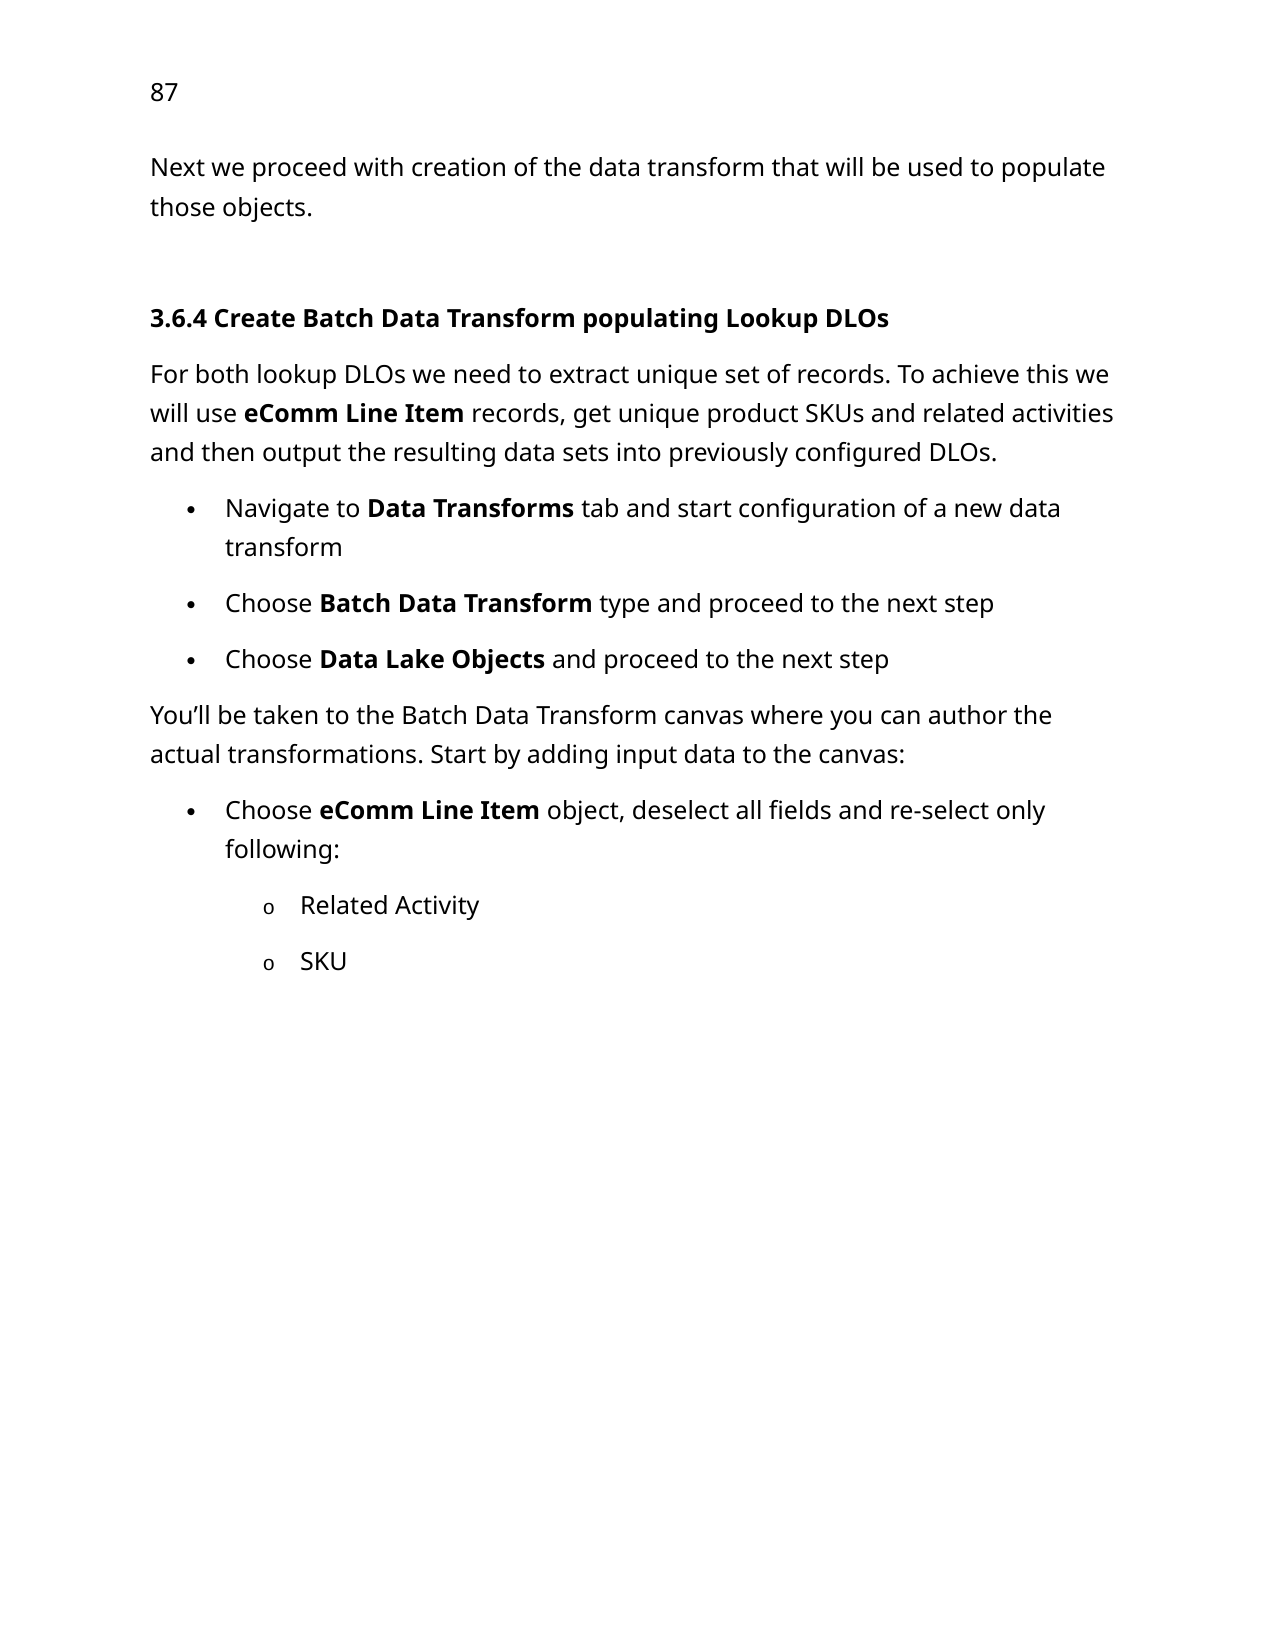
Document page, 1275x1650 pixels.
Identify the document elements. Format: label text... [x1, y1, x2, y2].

text 3.6.4 Create Batch Data Transform populating Lookup DLOs [150, 301, 1125, 335]
list Choose Batch Data Transform type and proceed to the next step [187, 586, 1125, 620]
list SKU [262, 943, 1125, 977]
list Related Activity [262, 887, 1125, 922]
list Choose eComm Line Item object, deselect all fields and re-select only following: [187, 792, 1125, 866]
text Next we proceed with creation of the data transform that will be used to populate those objects. [150, 150, 1125, 223]
list Choose Data Lake Objects and proceed to the next step [187, 642, 1125, 676]
text For both lookup DLOs we need to extract unique set of records. To achieve this we will use eComm Line Item records, get unique product SKUs and related activities and then output the resulting data sets into previously configured DLOs. [150, 357, 1125, 469]
list Navigate to Data Transforms tab and start configuration of a new data transform [187, 491, 1125, 564]
text You’ll be taken to the Batch Data Transform canvas where you can author the actual transformations. Start by adding input data to the canvas: [150, 697, 1125, 771]
